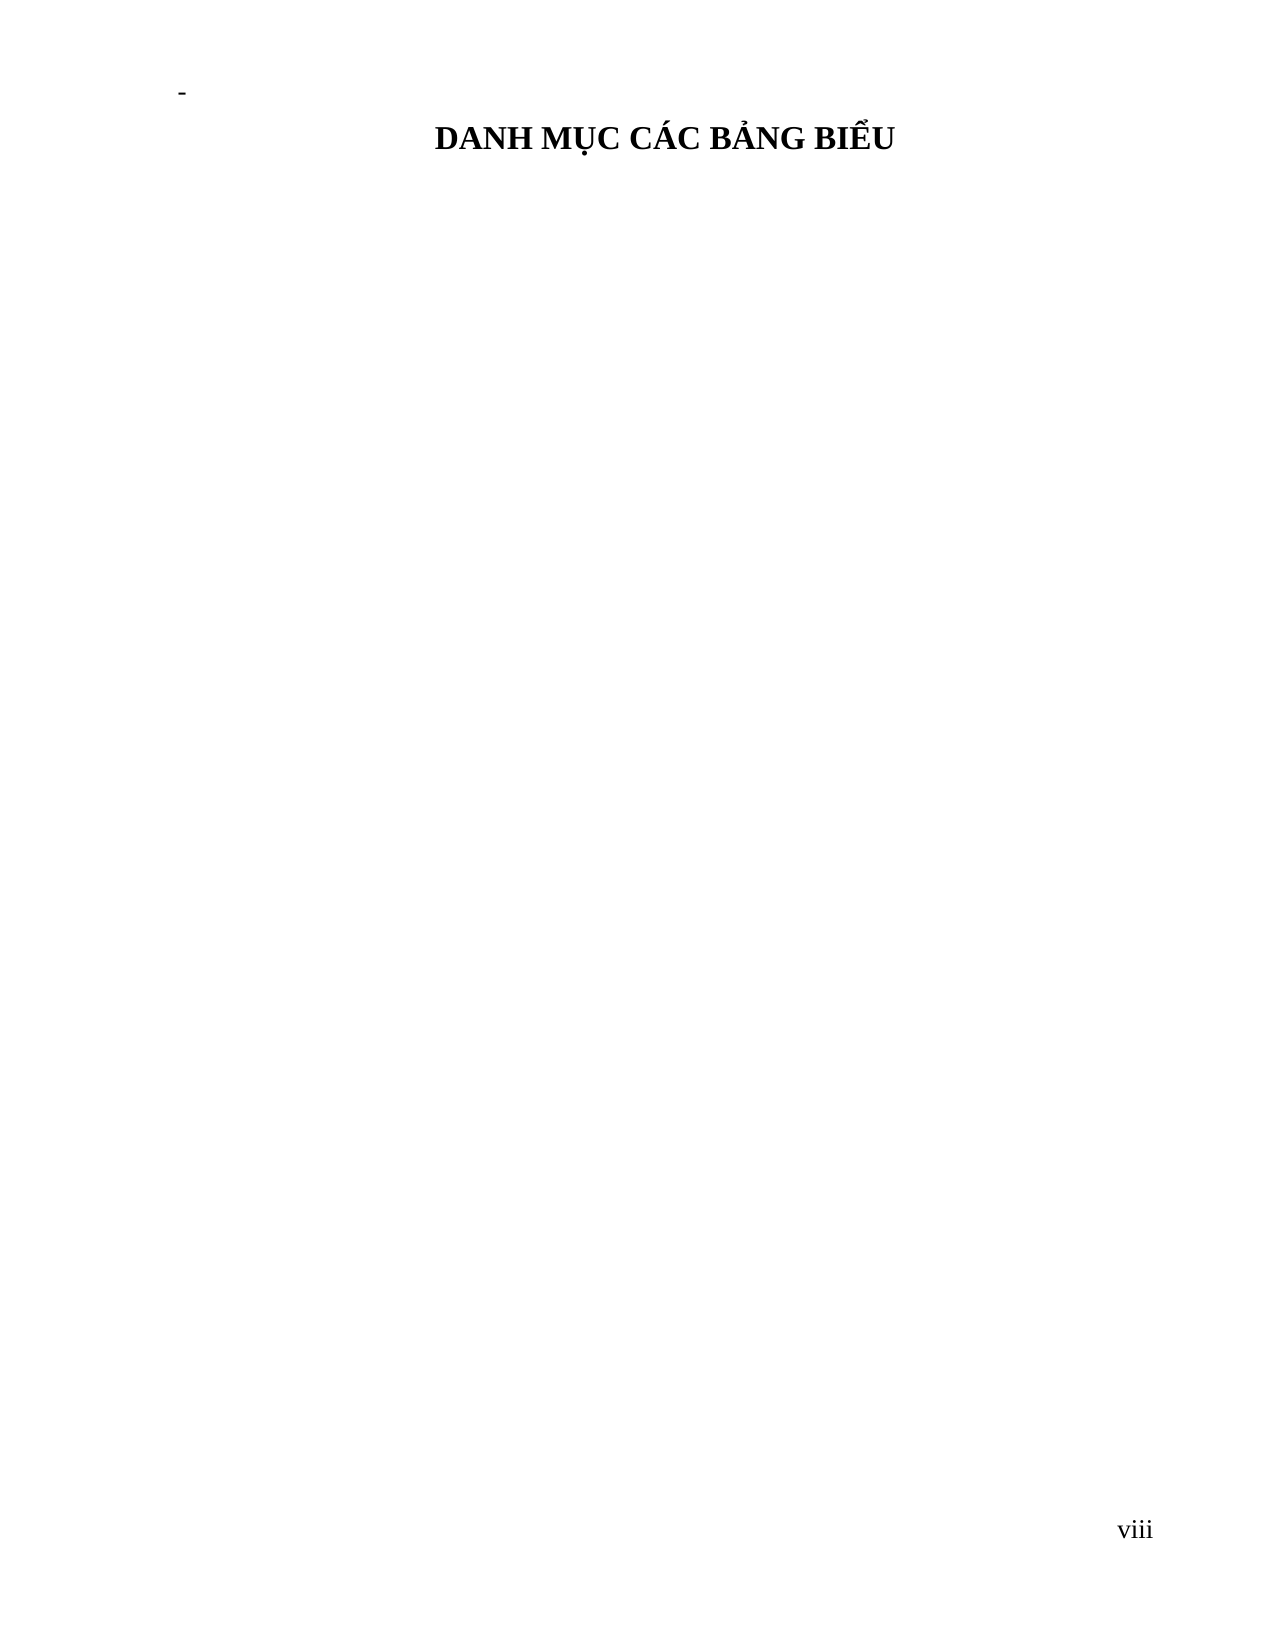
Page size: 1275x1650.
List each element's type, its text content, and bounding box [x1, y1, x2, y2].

text DANH MỤC CÁC BẢNG BIỂU [177, 118, 1153, 156]
